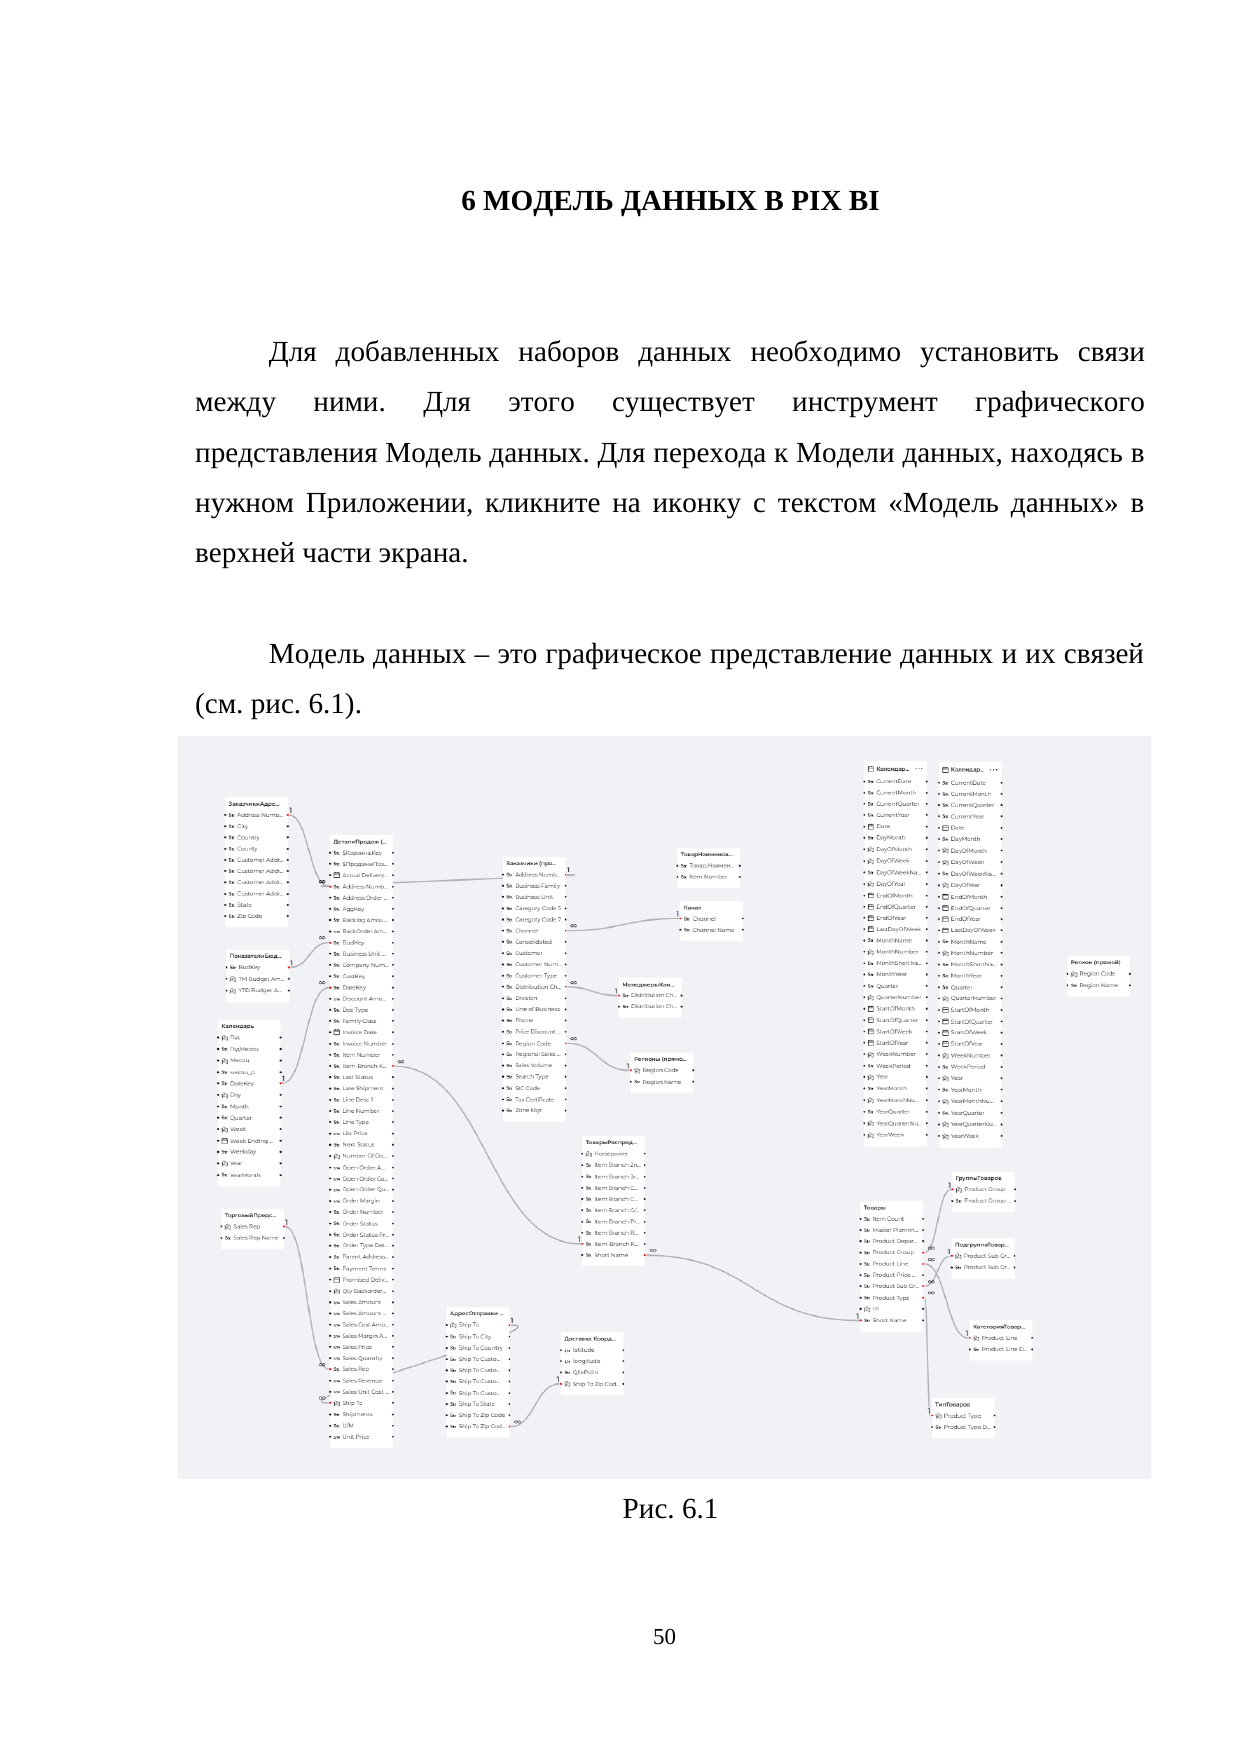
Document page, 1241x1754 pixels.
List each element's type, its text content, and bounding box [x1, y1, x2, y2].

picture [177, 736, 1152, 1479]
text Для добавленных наборов данных необходимо установить связи между ними. Для этого существует инструмент графического представления Модель данных. Для перехода к Модели данных, находясь в нужном Приложении, кликните на иконку с текстом «Модель данных» в верхней части экрана. [195, 334, 1146, 569]
text 6 МОДЕЛЬ ДАННЫХ В PIX BI [195, 183, 1146, 217]
text Рис. 6.1 [195, 1492, 1146, 1525]
text Модель данных – это графическое представление данных и их связей (см. рис. 6.1). [195, 636, 1146, 720]
